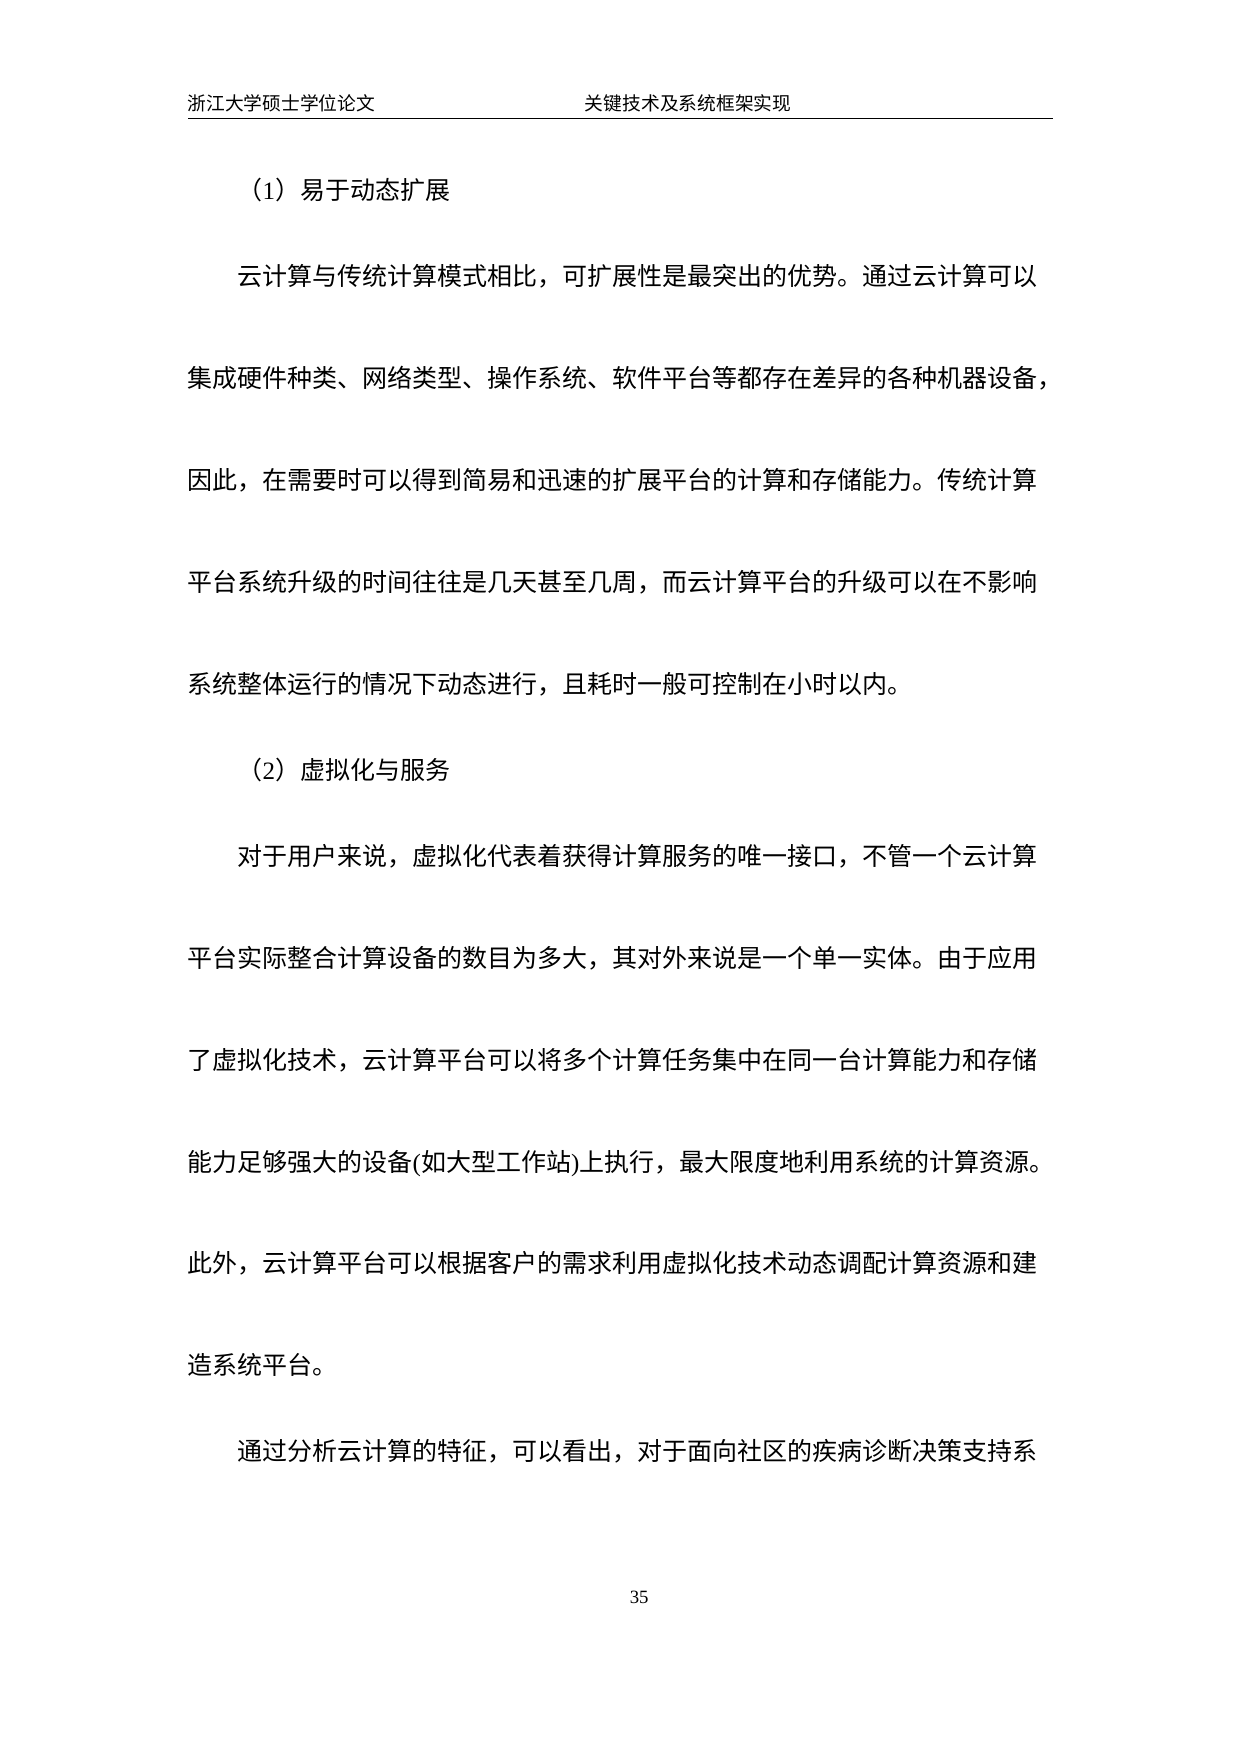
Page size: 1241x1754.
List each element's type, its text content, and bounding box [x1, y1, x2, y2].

text 云计算与传统计算模式相比，可扩展性是最突出的优势。通过云计算可以集成硬件种类、网络类型、操作系统、软件平台等都存在差异的各种机器设备，因此，在需要时可以得到简易和迅速的扩展平台的计算和存储能力。传统计算平台系统升级的时间往往是几天甚至几周，而云计算平台的升级可以在不影响系统整体运行的情况下动态进行，且耗时一般可控制在小时以内。 [187, 241, 1053, 716]
text 对于用户来说，虚拟化代表着获得计算服务的唯一接口，不管一个云计算平台实际整合计算设备的数目为多大，其对外来说是一个单一实体。由于应用了虚拟化技术，云计算平台可以将多个计算任务集中在同一台计算能力和存储能力足够强大的设备(如大型工作站)上执行，最大限度地利用系统的计算资源。此外，云计算平台可以根据客户的需求利用虚拟化技术动态调配计算资源和建造系统平台。 [187, 821, 1053, 1398]
text （2）虚拟化与服务 [187, 734, 1053, 802]
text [187, 1416, 1053, 1484]
text （1）易于动态扩展 [187, 155, 1053, 223]
